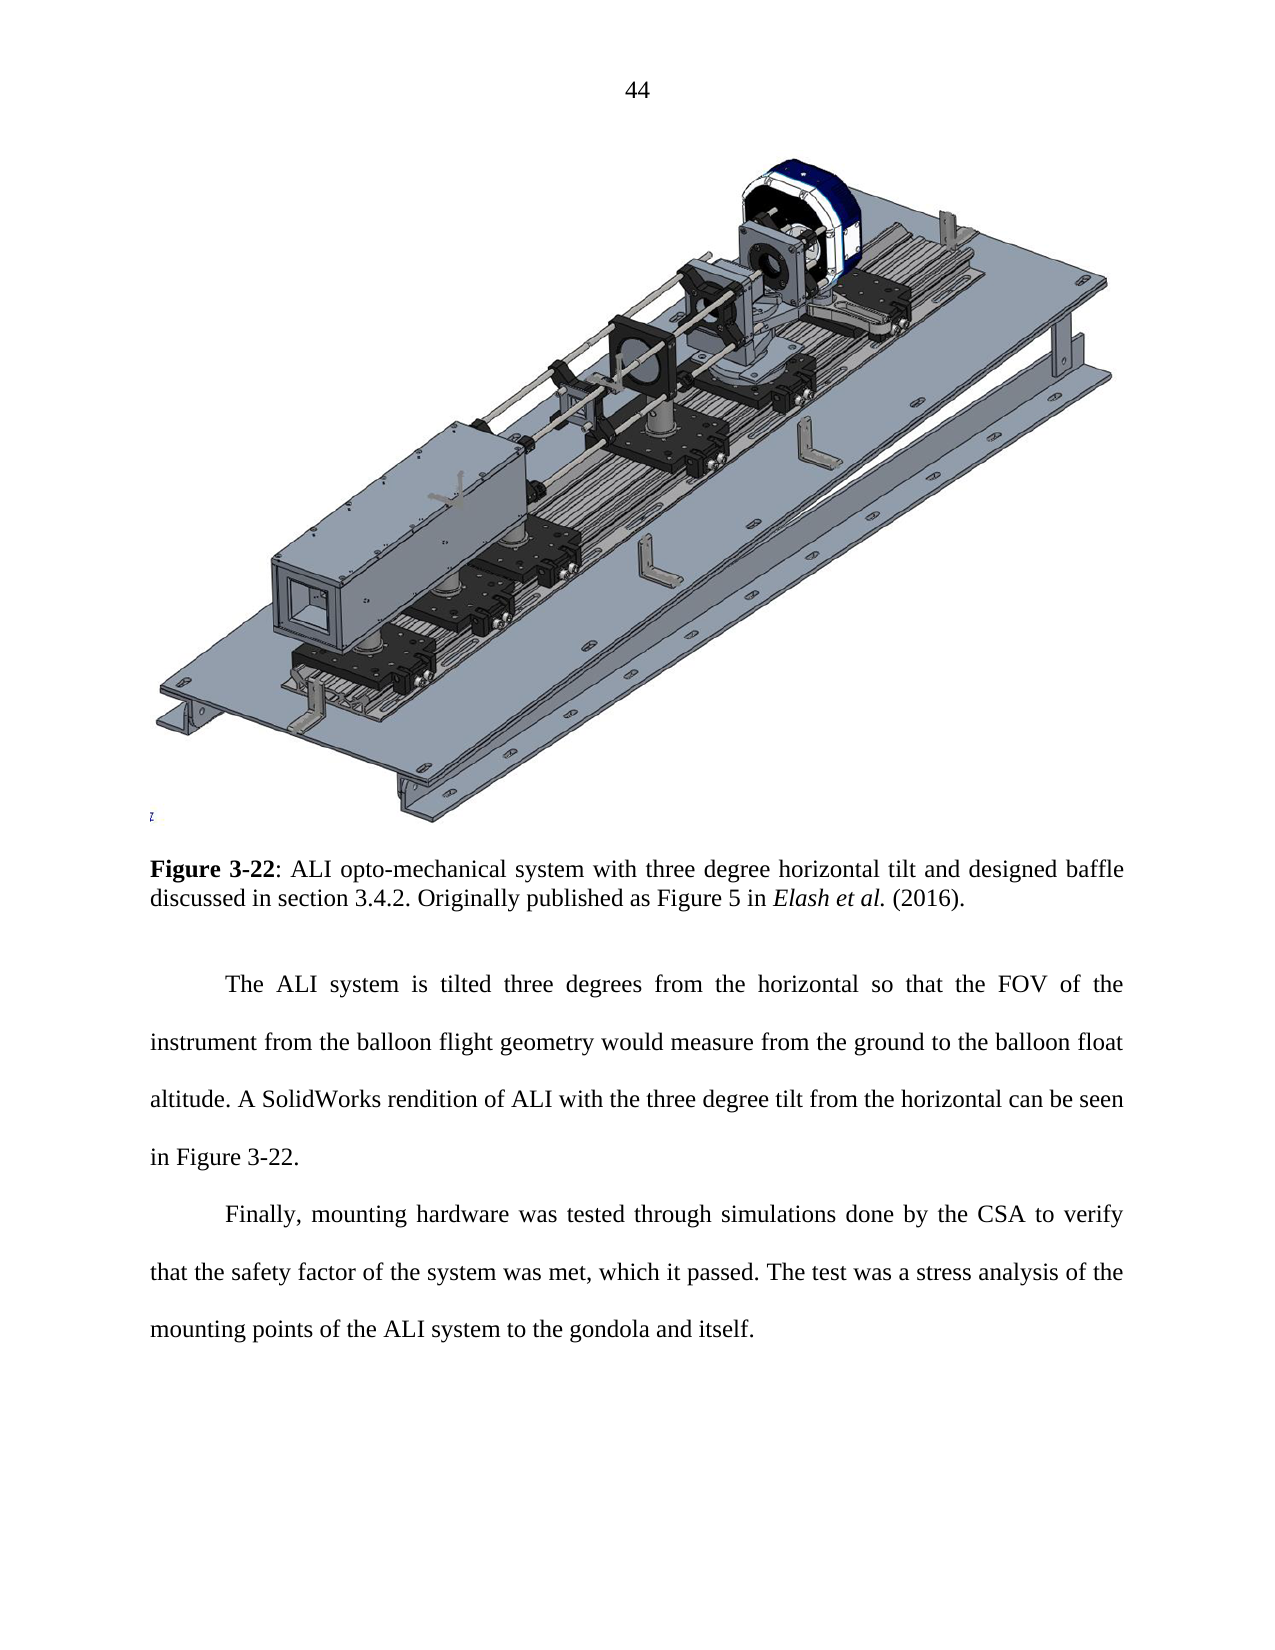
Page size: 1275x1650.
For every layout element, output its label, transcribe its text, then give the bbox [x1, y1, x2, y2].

text The ALI system is tilted three degrees from the horizontal so that the FOV of the instrument from the balloon flight geometry would measure from the ground to the balloon float altitude. A SolidWorks rendition of ALI with the three degree tilt from the horizontal can be seen in Figure 3-22. [150, 969, 1125, 1171]
text Finally, mounting hardware was tested through simulations done by the CSA to verify that the safety factor of the system was met, which it passed. The test was a stress analysis of the mounting points of the ALI system to the gondola and itself. [150, 1199, 1125, 1343]
text Figure 3-22: ALI opto-mechanical system with three degree horizontal tilt and designed baffle discussed in section 3.4.2. Originally published as Figure 5 in Elash et al. (2016). [150, 854, 1125, 912]
picture [150, 150, 1125, 826]
